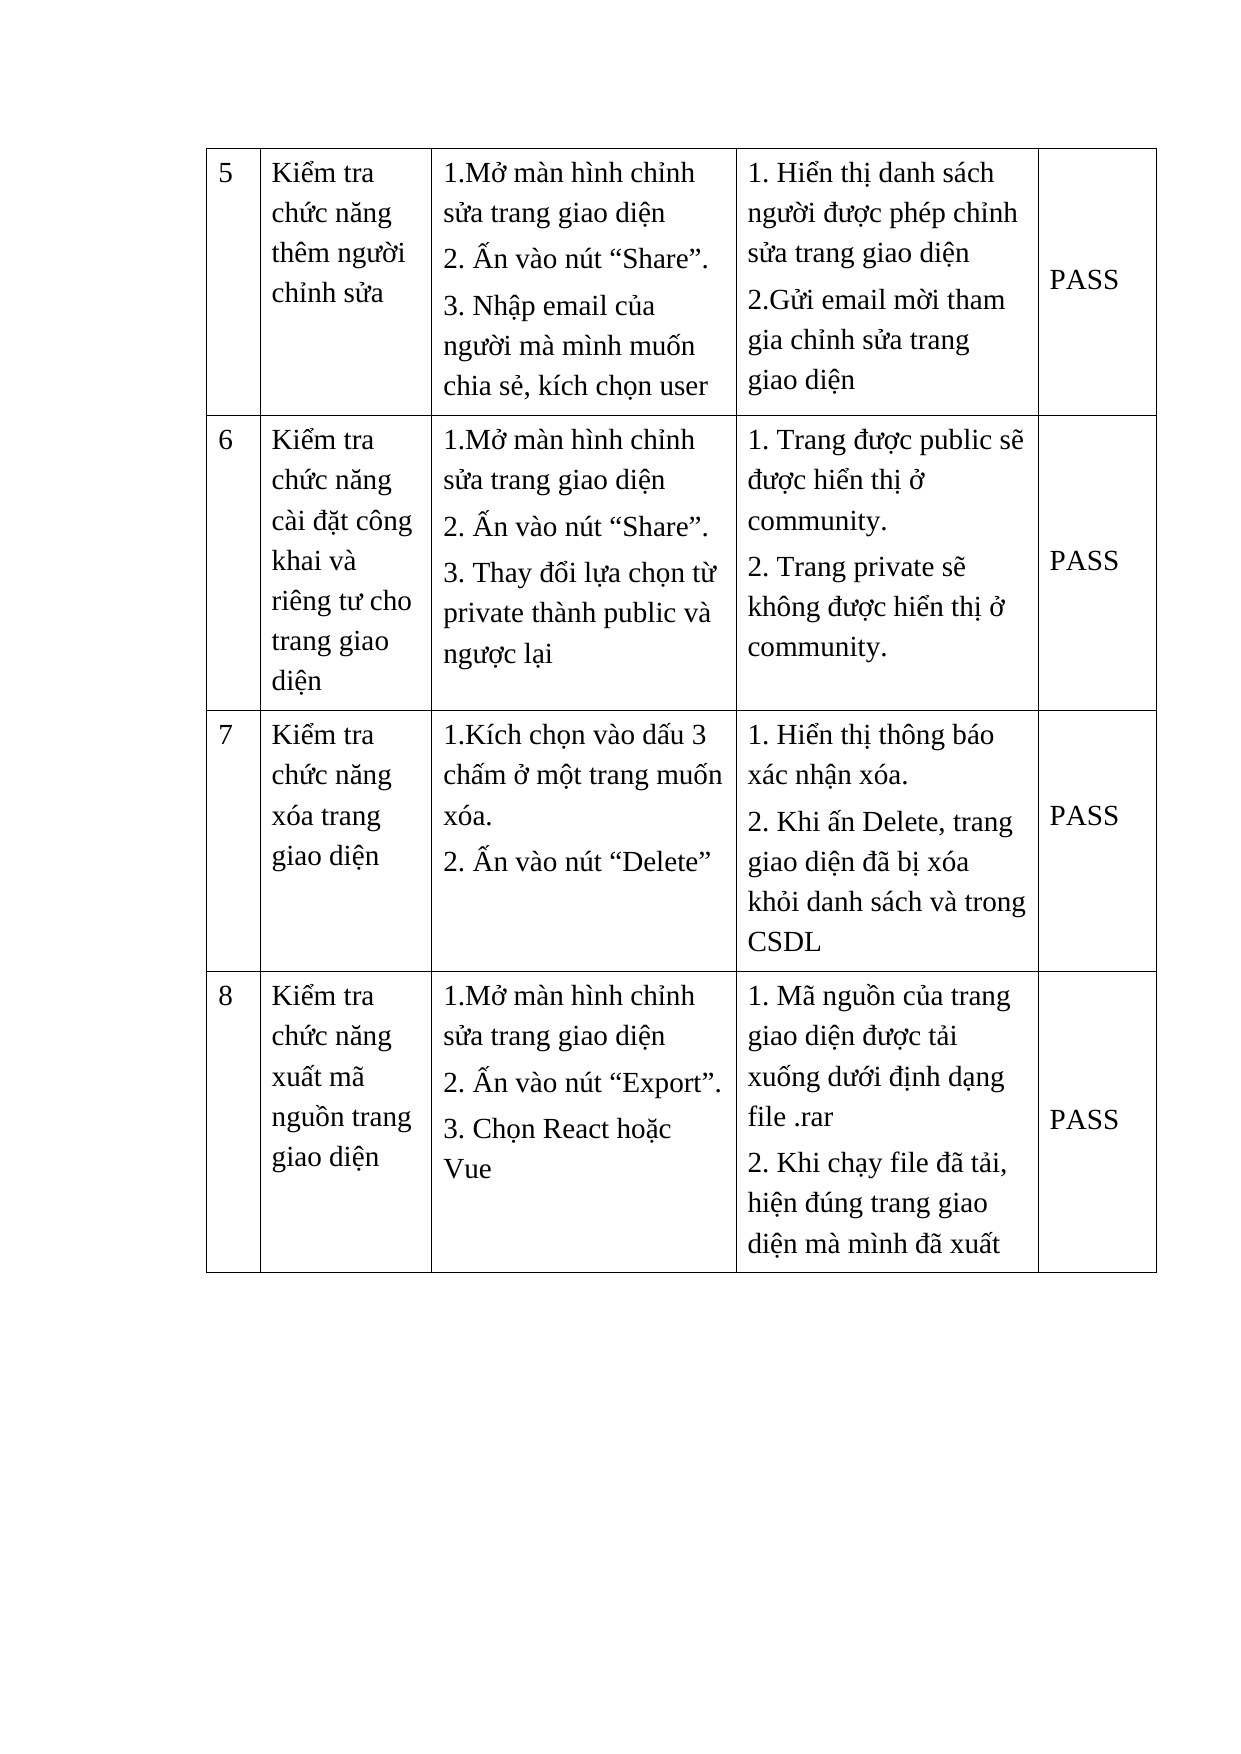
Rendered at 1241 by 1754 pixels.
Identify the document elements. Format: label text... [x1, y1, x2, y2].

table_cell Kiểm tra chức năng cài đặt công khai và riêng tư cho trang giao diện [261, 416, 431, 710]
table_cell 1.Kích chọn vào dấu 3 chấm ở một trang muốn xóa. 2. Ấn vào nút “Delete” [432, 711, 736, 971]
table_cell 6 [207, 416, 260, 710]
table_cell 7 [207, 711, 260, 971]
table_cell 8 [207, 972, 260, 1272]
table_cell Kiểm tra chức năng xuất mã nguồn trang giao diện [261, 972, 431, 1272]
table_cell 1. Hiển thị thông báo xác nhận xóa. 2. Khi ấn Delete, trang giao diện đã bị xóa khỏi danh sách và trong CSDL [737, 711, 1038, 971]
table_cell PASS [1039, 416, 1156, 710]
table_cell 1. Trang được public sẽ được hiển thị ở community. 2. Trang private sẽ không được hiển thị ở community. [737, 416, 1038, 710]
table_cell PASS [1039, 972, 1156, 1272]
table_cell PASS [1039, 711, 1156, 971]
table_cell 1. Mã nguồn của trang giao diện được tải xuống dưới định dạng file .rar 2. Khi chạy file đã tải, hiện đúng trang giao diện mà mình đã xuất [737, 972, 1038, 1272]
table_cell 1. Hiển thị danh sách người được phép chỉnh sửa trang giao diện 2.Gửi email mời tham gia chỉnh sửa trang giao diện [737, 149, 1038, 415]
table_cell Kiểm tra chức năng xóa trang giao diện [261, 711, 431, 971]
table_cell 1.Mở màn hình chỉnh sửa trang giao diện 2. Ấn vào nút “Export”. 3. Chọn React hoặc Vue [432, 972, 736, 1272]
table_cell 1.Mở màn hình chỉnh sửa trang giao diện 2. Ấn vào nút “Share”. 3. Nhập email của người mà mình muốn chia sẻ, kích chọn user [432, 149, 736, 415]
table_cell 5 [207, 149, 260, 415]
table_cell 1.Mở màn hình chỉnh sửa trang giao diện 2. Ấn vào nút “Share”. 3. Thay đổi lựa chọn từ private thành public và ngược lại [432, 416, 736, 710]
table_cell PASS [1039, 149, 1156, 415]
table_cell Kiểm tra chức năng thêm người chỉnh sửa [261, 149, 431, 415]
